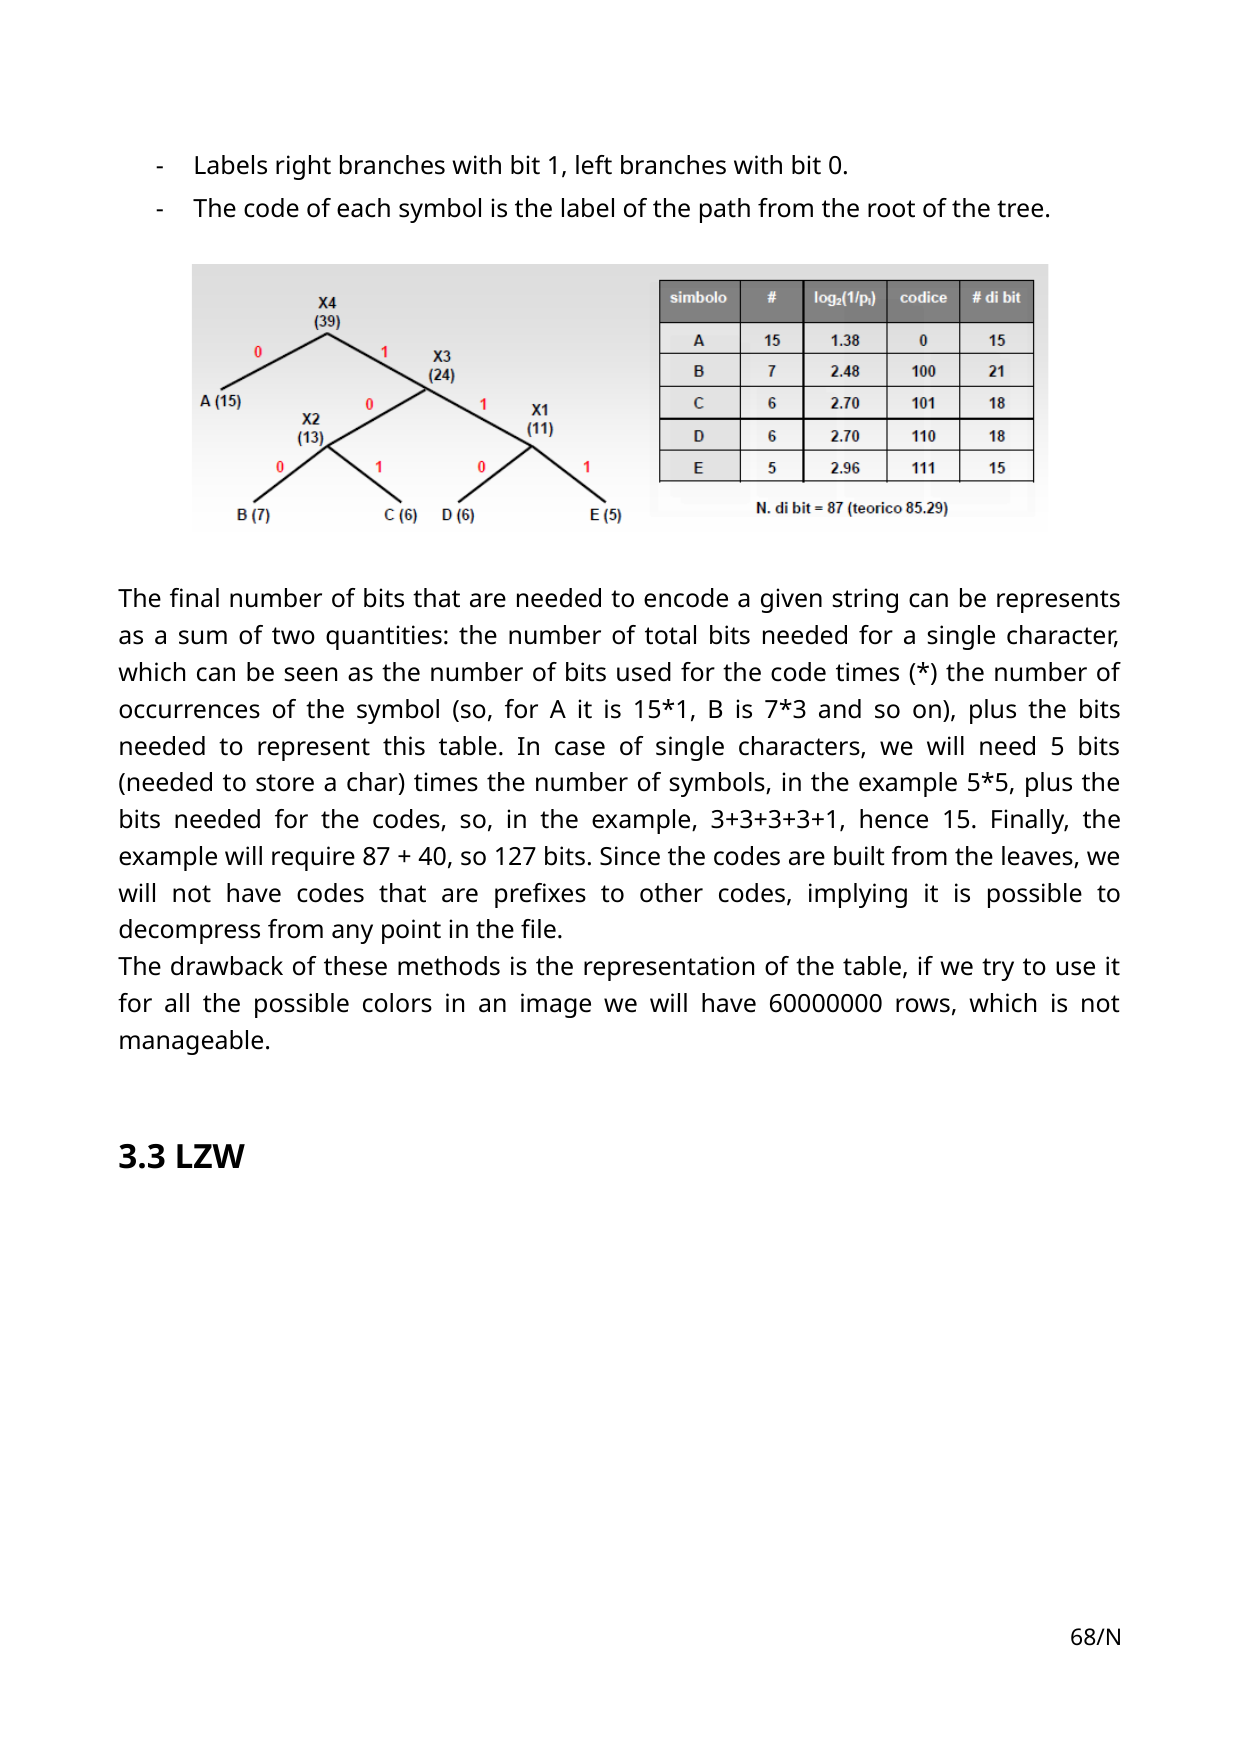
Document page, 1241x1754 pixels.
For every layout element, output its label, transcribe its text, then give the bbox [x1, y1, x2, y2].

list Labels right branches with bit 1, left branches with bit 0. [156, 148, 1122, 182]
list The code of each symbol is the label of the path from the root of the tree. [156, 191, 1122, 225]
subtitle 3.3 LZW [118, 1133, 1122, 1178]
text The final number of bits that are needed to encode a given string can be represents as a sum of two quantities: the number of total bits needed for a single character, which can be seen as the number of bits used for the code times (*) the number of occurrences of the symbol (so, for A it is 15*1, B is 7*3 and so on), plus the bits needed to represent this table. In case of single characters, we will need 5 bits (needed to store a char) times the number of symbols, in the example 5*5, plus the bits needed for the codes, so, in the example, 3+3+3+3+1, hence 15. Finally, the example will require 87 + 40, so 127 bits. Since the codes are built from the leaves, we will not have codes that are prefixes to other codes, implying it is possible to decompress from any point in the file. [118, 581, 1122, 946]
picture [191, 264, 1049, 543]
text The drawback of these methods is the representation of the table, if we try to use it for all the possible colors in an image we will have 60000000 rows, which is not manageable. [118, 949, 1122, 1056]
